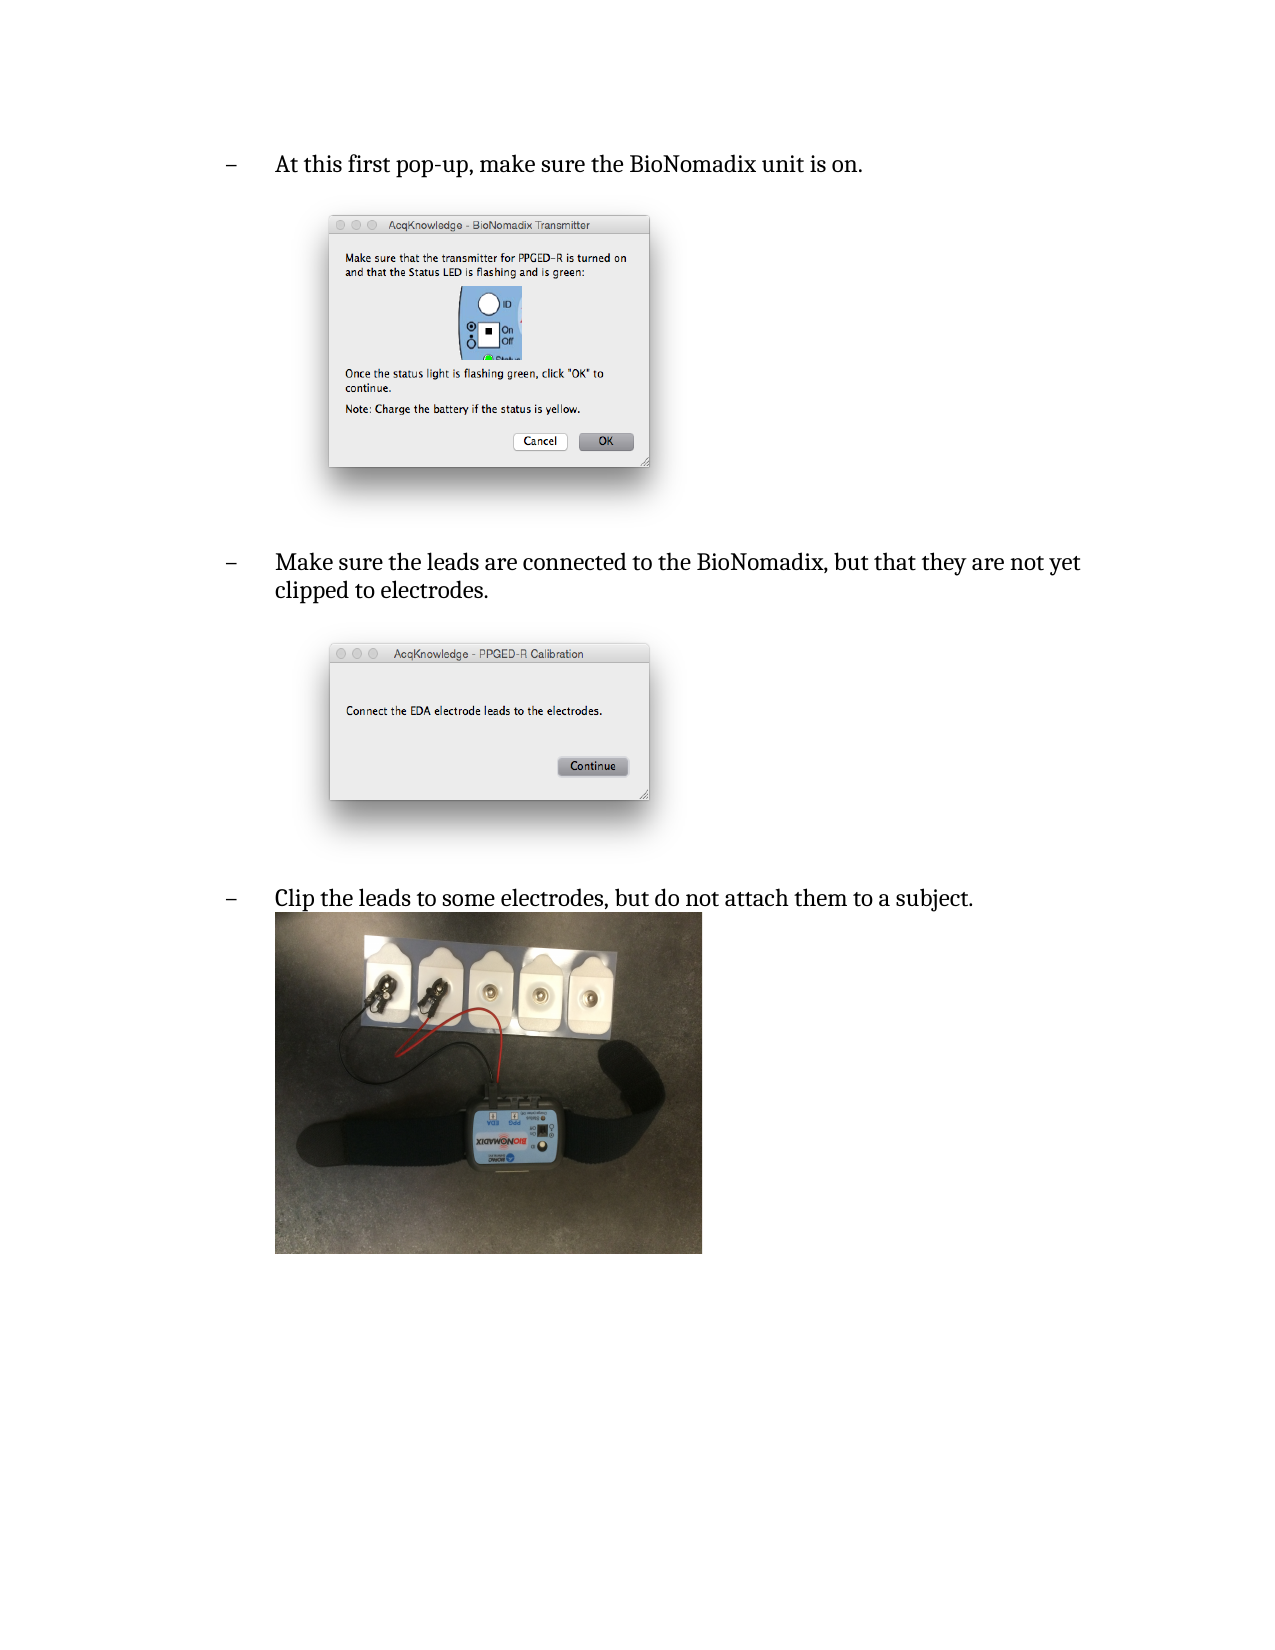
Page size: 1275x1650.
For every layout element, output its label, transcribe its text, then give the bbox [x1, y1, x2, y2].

picture [275, 605, 703, 880]
picture [275, 912, 703, 1254]
picture [275, 178, 703, 544]
